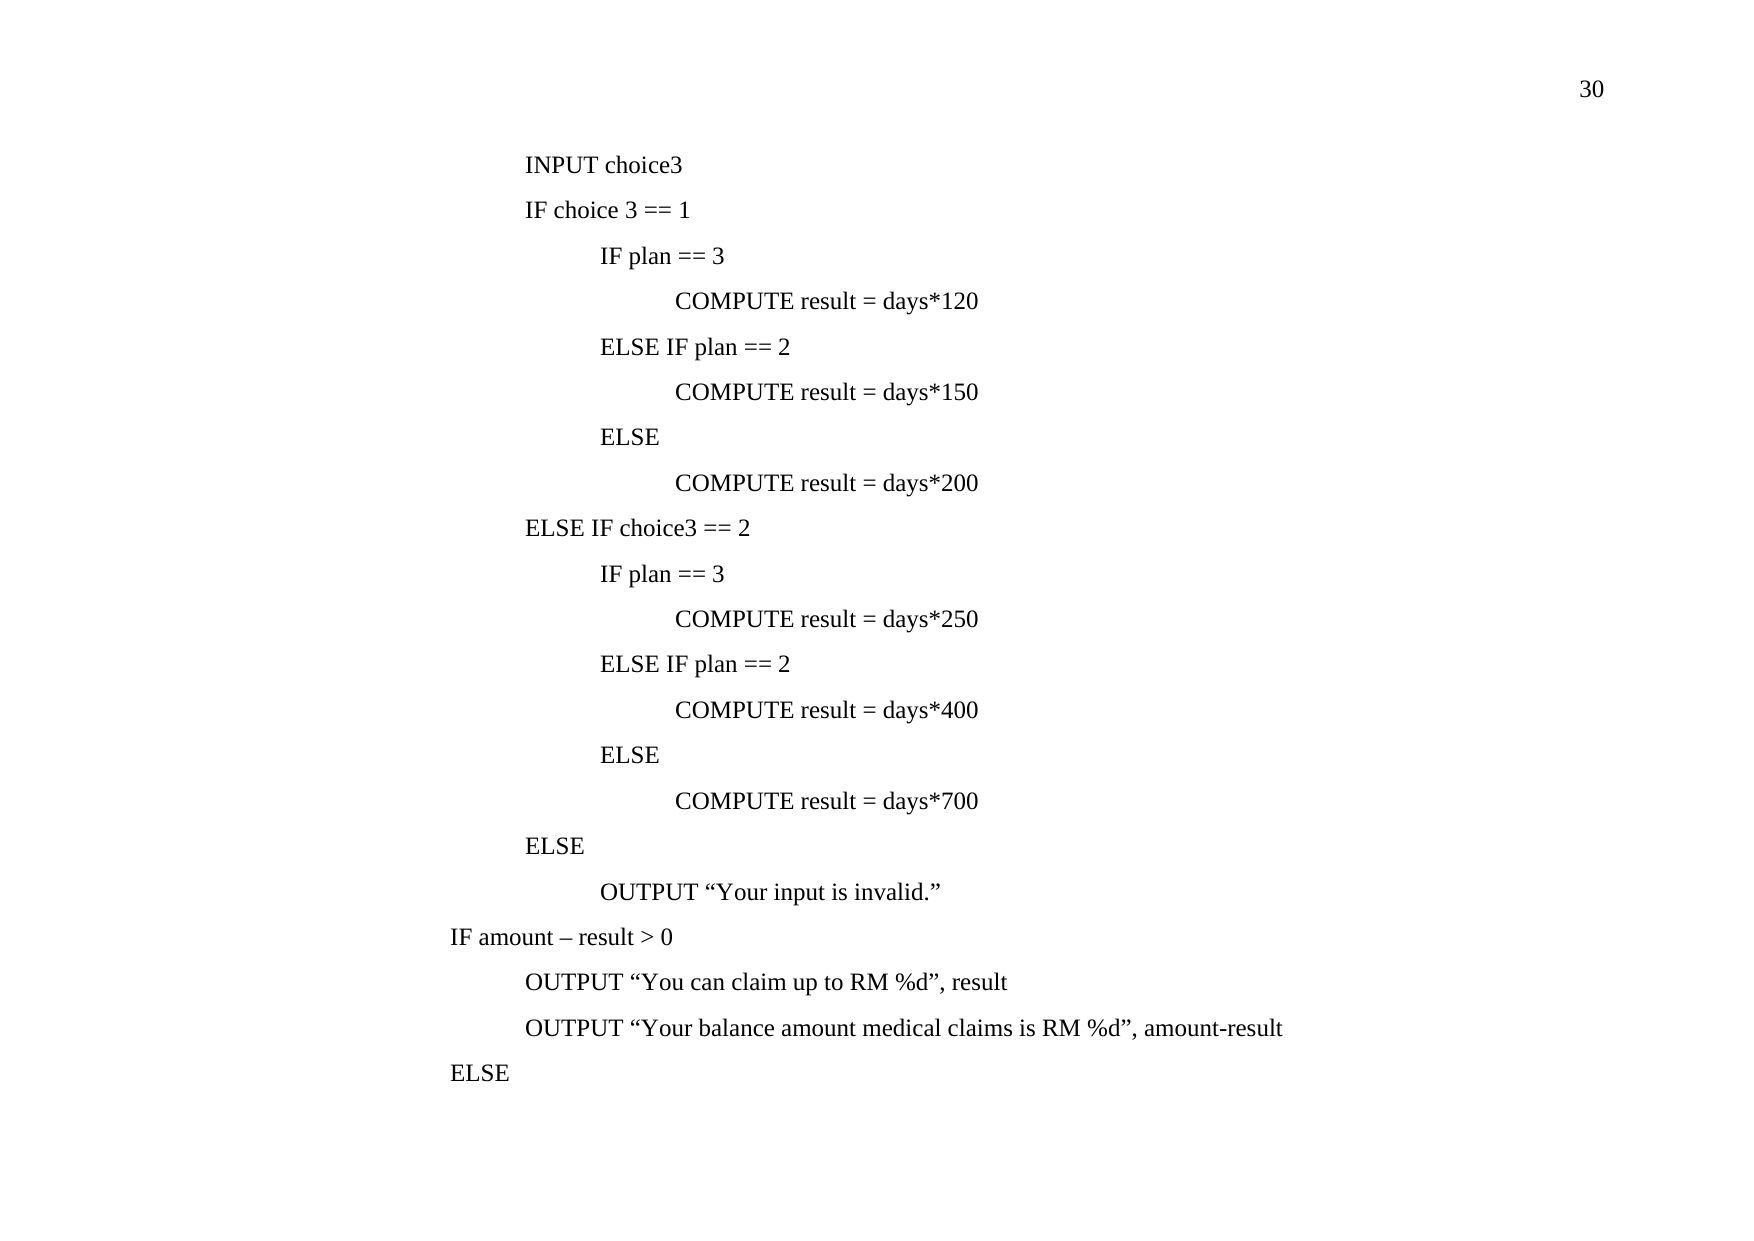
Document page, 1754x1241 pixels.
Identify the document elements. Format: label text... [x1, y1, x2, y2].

text ELSE IF plan == 2 [600, 332, 1604, 360]
text IF plan == 3 [225, 241, 1604, 269]
text ELSE IF plan == 2 [525, 649, 1604, 678]
text COMPUTE result = days*250 [225, 604, 1604, 633]
text OUTPUT “Your balance amount medical claims is RM %d”, amount-result [450, 1013, 1604, 1042]
text OUTPUT “You can claim up to RM %d”, result [450, 967, 1604, 996]
text IF plan == 3 [525, 559, 1604, 587]
text IF choice 3 == 1 [450, 195, 1604, 224]
text OUTPUT “Your input is invalid.” [525, 877, 1604, 905]
text IF amount – result > 0 [225, 922, 1604, 951]
text COMPUTE result = days*150 [225, 377, 1604, 406]
text COMPUTE result = days*200 [225, 468, 1604, 497]
text ELSE [450, 831, 1604, 860]
text ELSE [525, 422, 1604, 451]
text INPUT choice3 [450, 150, 1604, 179]
text COMPUTE result = days*400 [225, 695, 1604, 724]
text COMPUTE result = days*120 [225, 286, 1604, 315]
text COMPUTE result = days*700 [225, 786, 1604, 814]
text ELSE IF choice3 == 2 [450, 513, 1604, 542]
text ELSE [375, 1058, 1604, 1087]
text ELSE [525, 740, 1604, 769]
